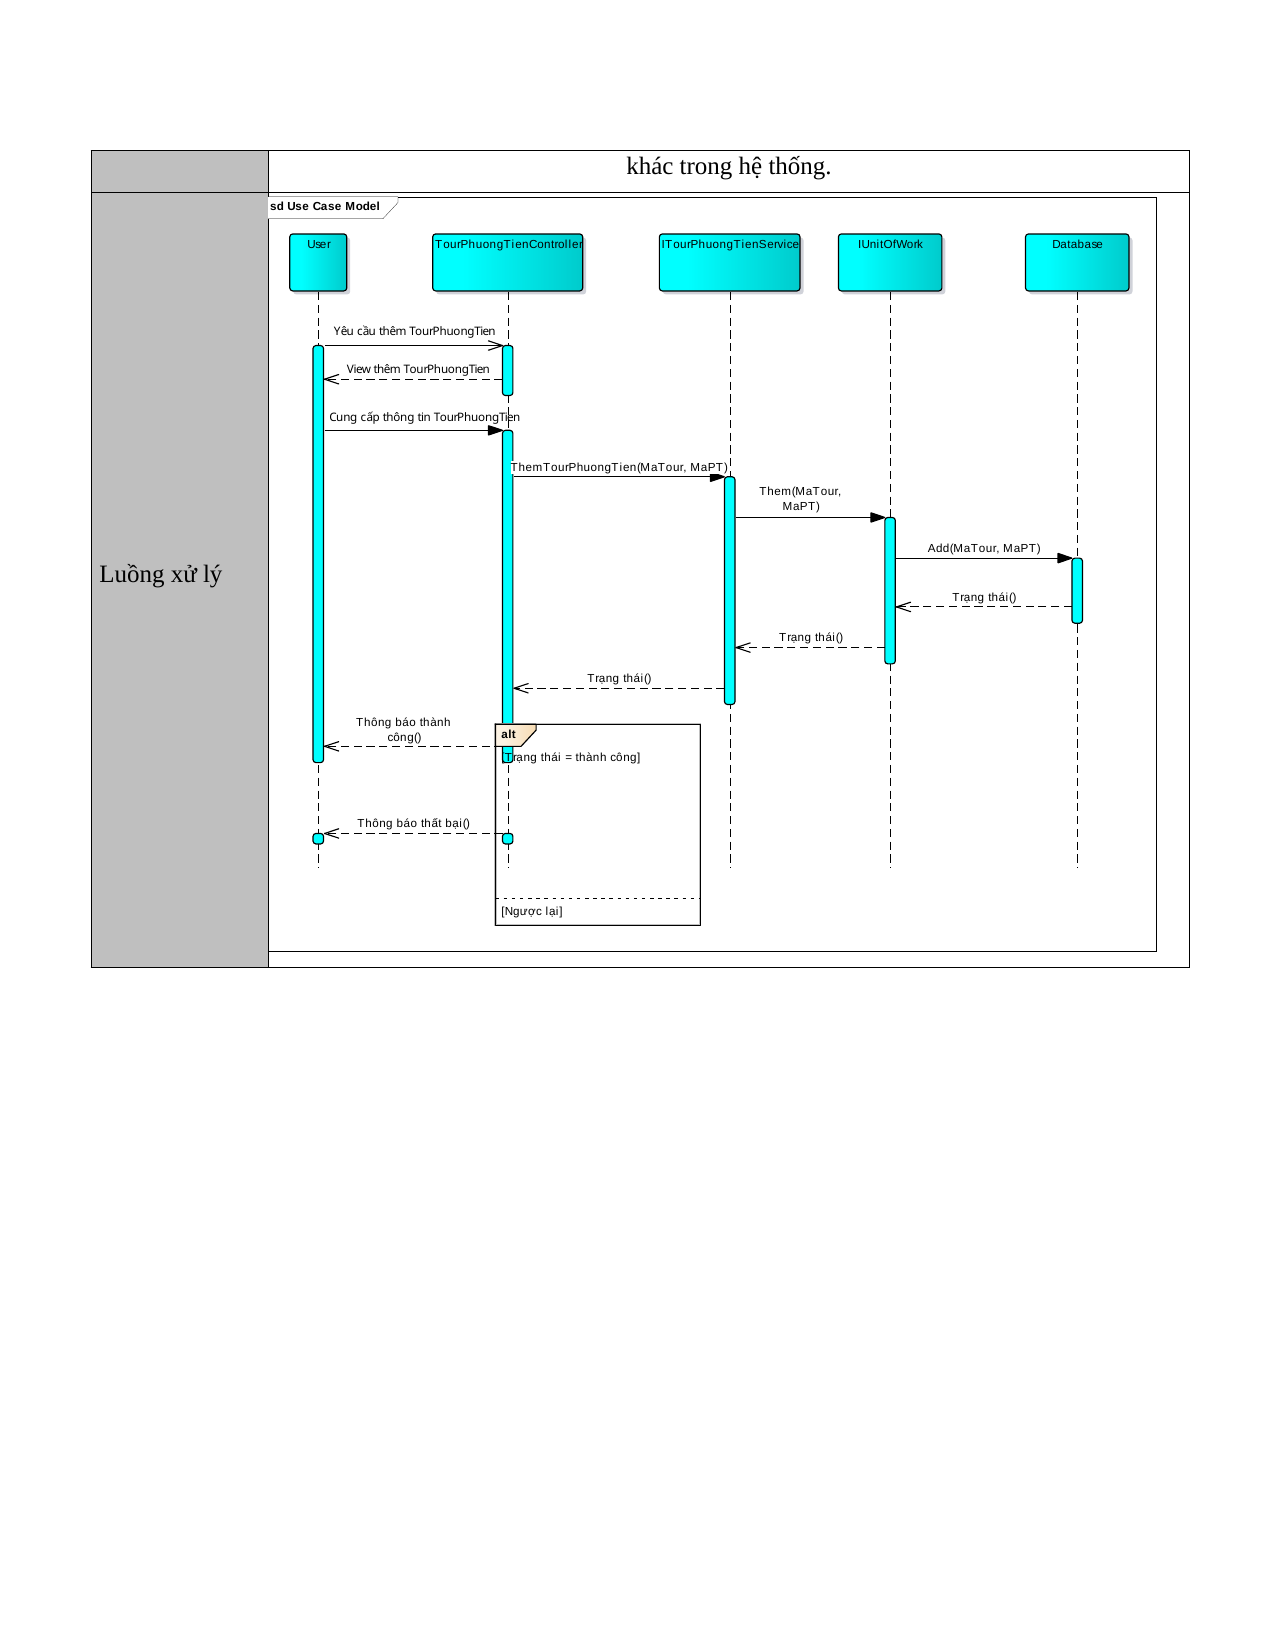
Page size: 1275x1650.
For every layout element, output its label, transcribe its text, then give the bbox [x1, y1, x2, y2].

table_cell Mô tả [92, 151, 268, 192]
table_cell [269, 193, 1189, 967]
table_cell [269, 151, 1189, 192]
table_cell Luồng xử lý [92, 193, 268, 967]
